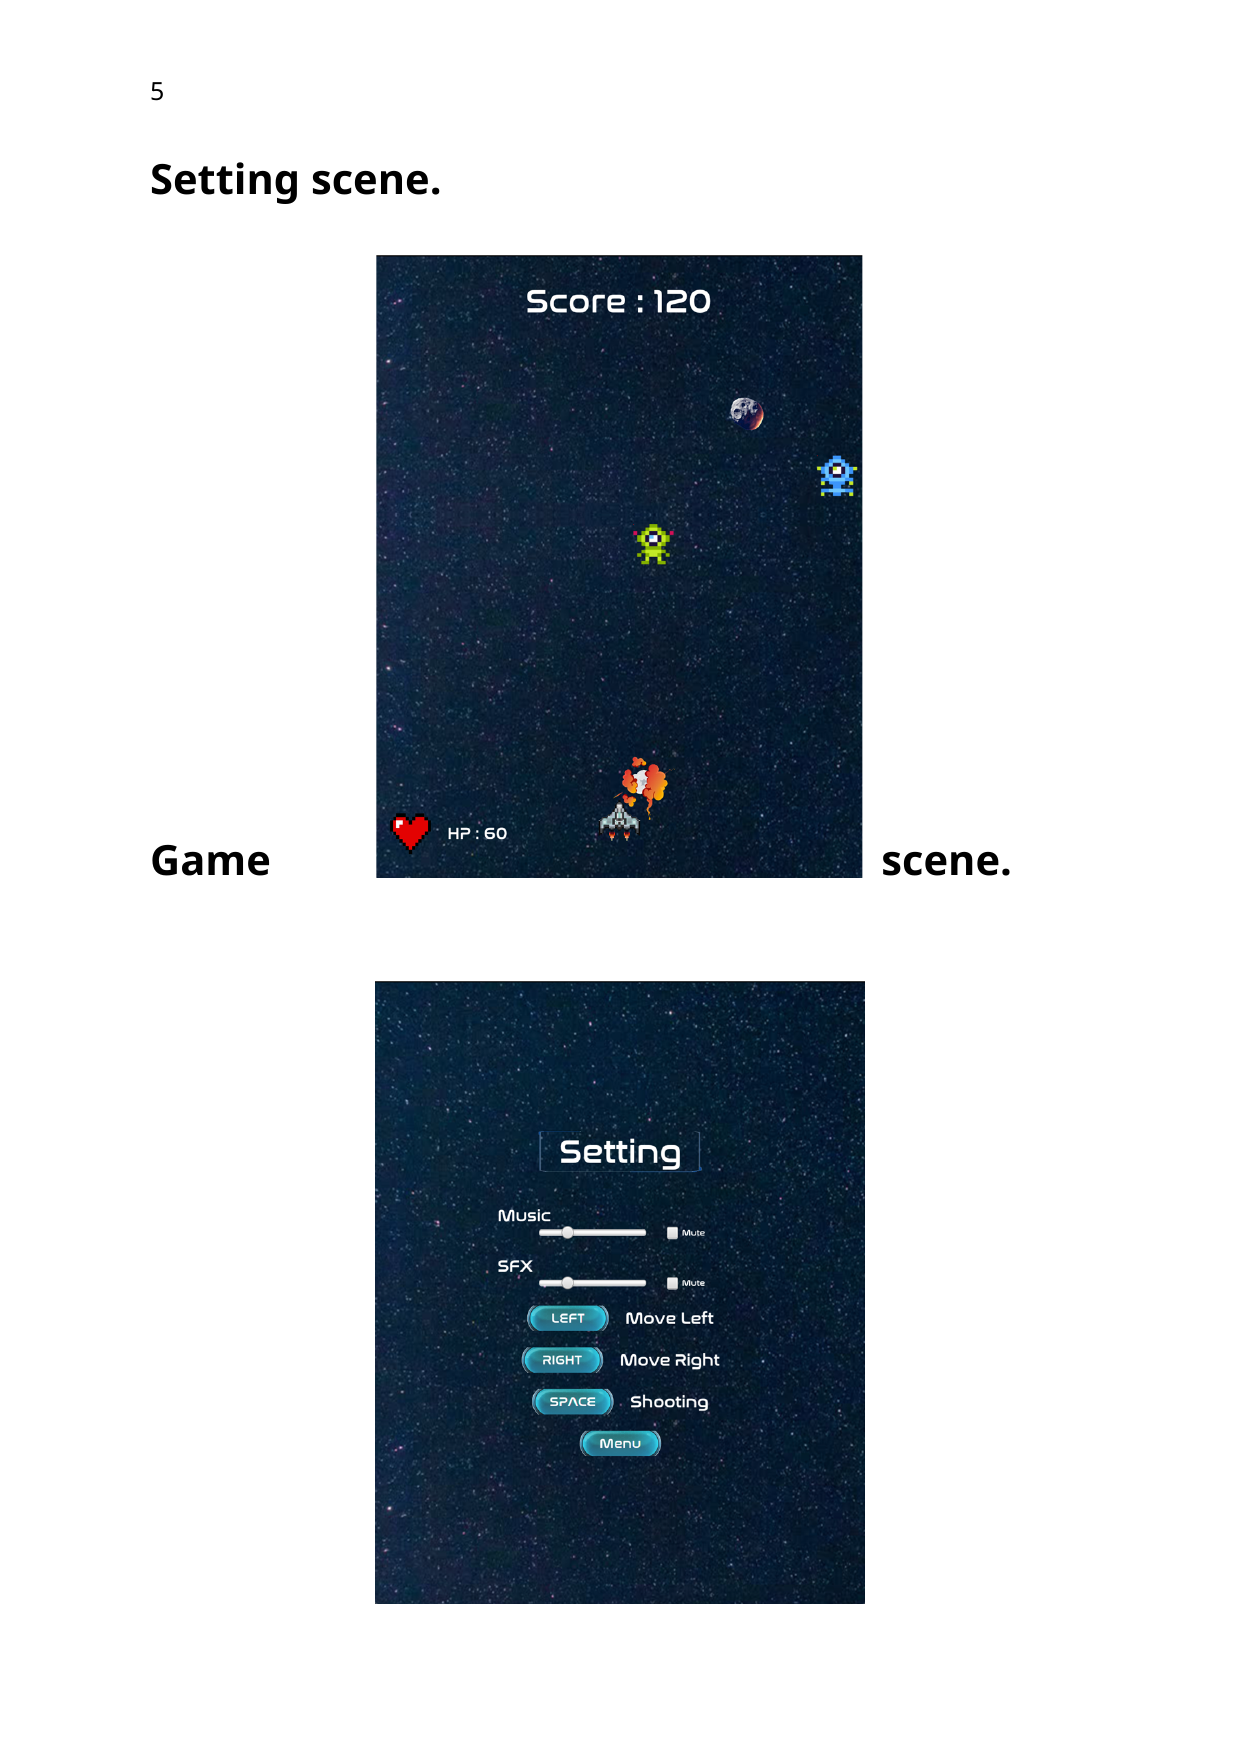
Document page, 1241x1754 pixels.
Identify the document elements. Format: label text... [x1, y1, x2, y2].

picture [375, 255, 863, 876]
text Setting scene. [150, 150, 1090, 207]
text Game scene. [150, 831, 1090, 888]
picture [375, 981, 865, 1604]
